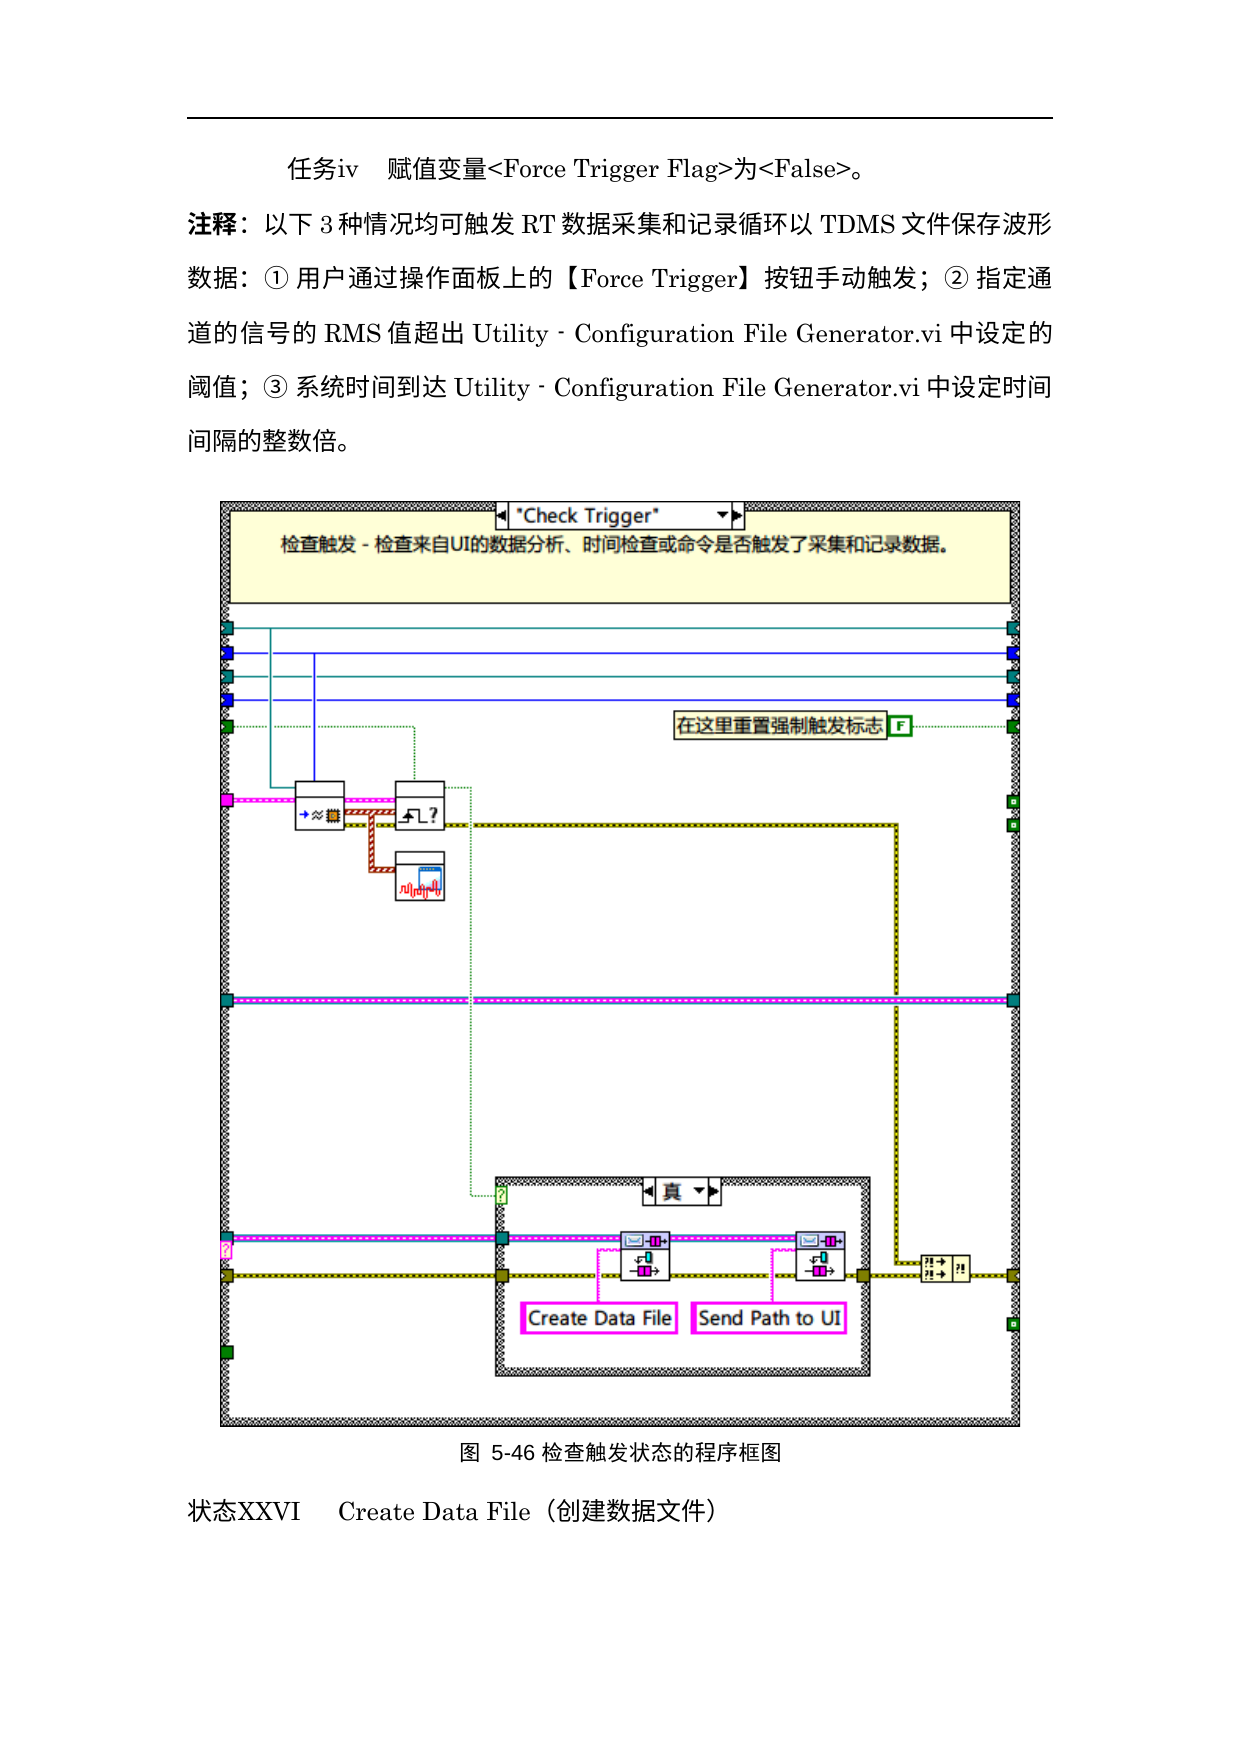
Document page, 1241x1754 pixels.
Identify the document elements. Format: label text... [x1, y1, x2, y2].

picture [220, 501, 1020, 1427]
text 注释：以下3种情况均可触发RT数据采集和记录循环以TDMS文件保存波形数据：① 用户通过操作面板上的【Force Trigger】按钮手动触发；② 指定通道的信号的RMS值超出Utility - Configuration File Generator.vi中设定的阈值；③ 系统时间到达Utility - Configuration File Generator.vi中设定时间间隔的整数倍。 [187, 204, 1053, 458]
list 赋值变量<Force Trigger Flag>为<False>。 [287, 150, 1053, 186]
list Create Data File（创建数据文件） [187, 1491, 1053, 1527]
